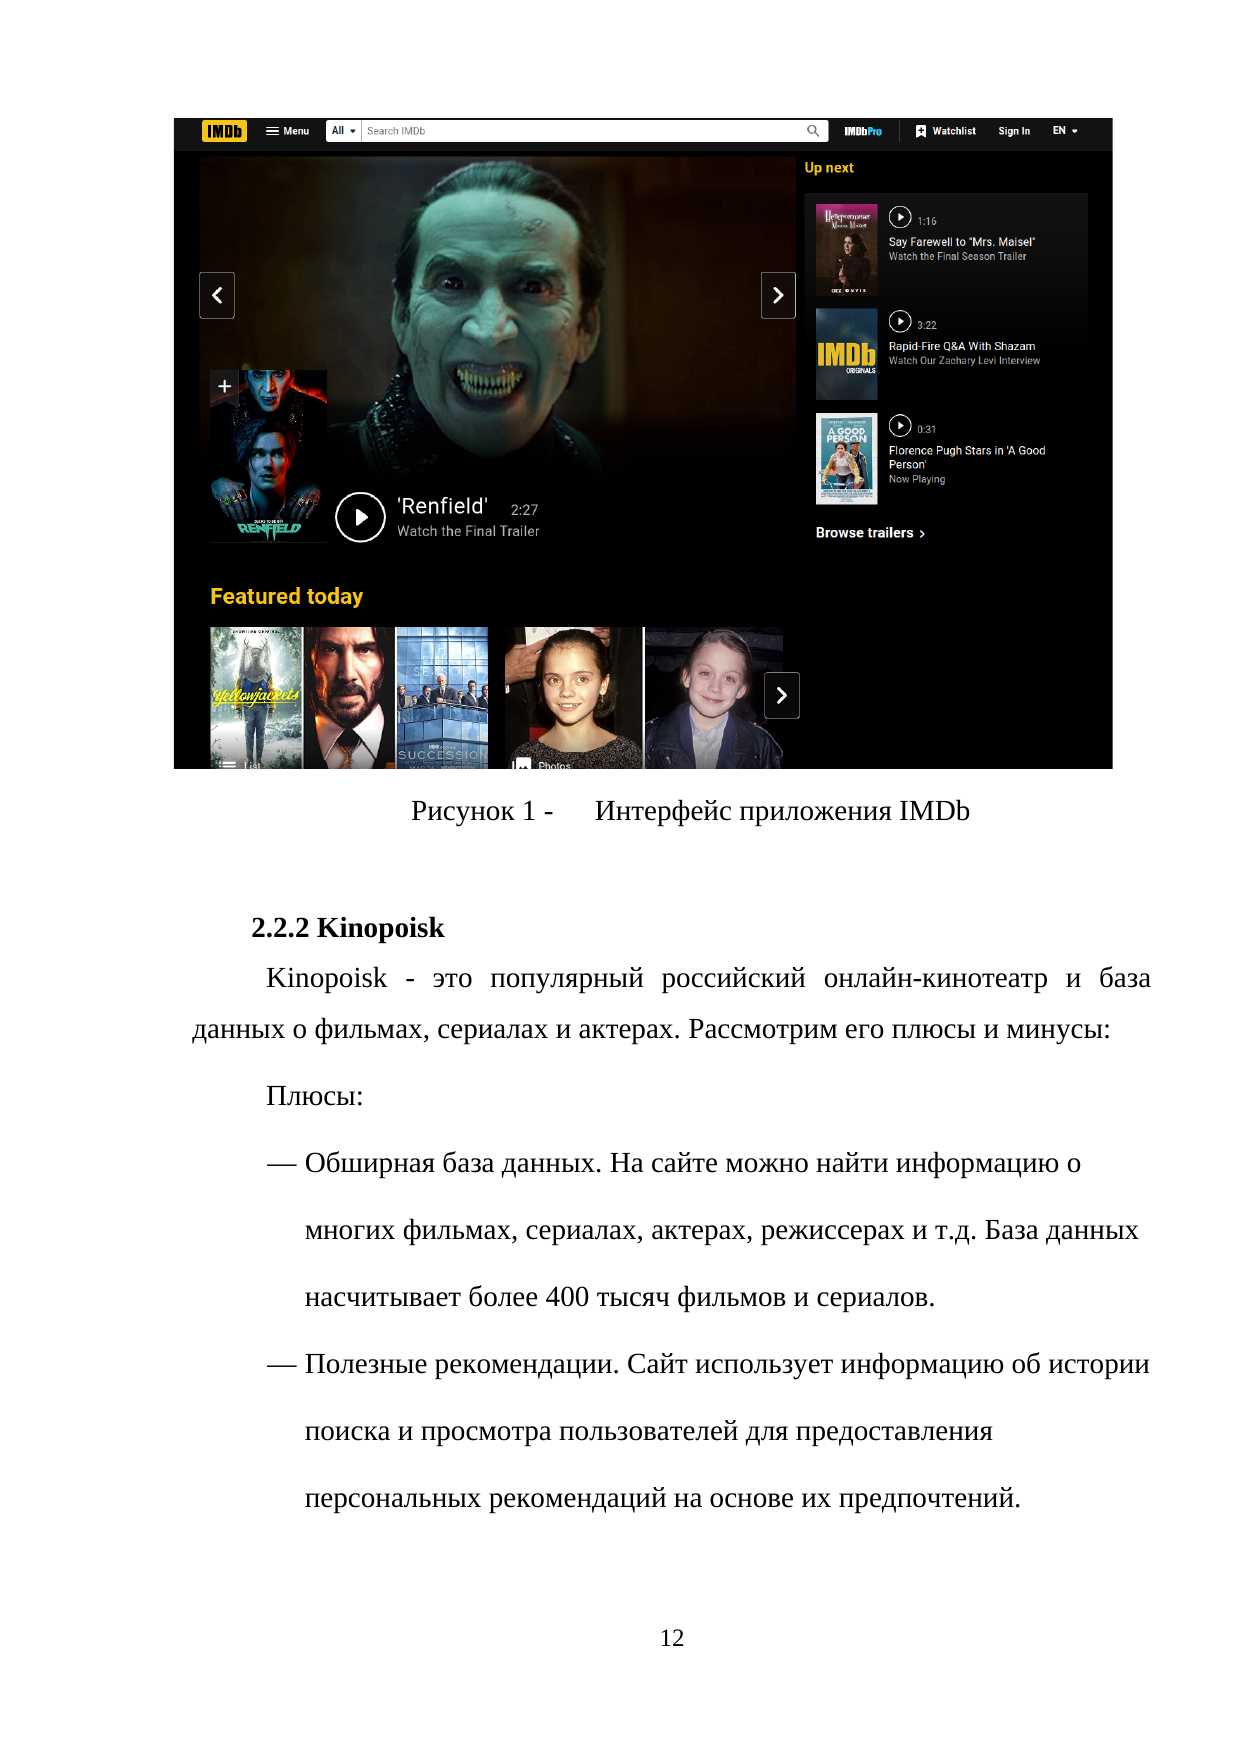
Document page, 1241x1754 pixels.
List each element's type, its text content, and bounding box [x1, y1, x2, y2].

text Kinopoisk [251, 910, 1152, 944]
list Обширная база данных. На сайте можно найти информацию о многих фильмах, сериалах, актерах, режиссерах и т.д. База данных насчитывает более 400 тысяч фильмов и сериалов. [267, 1145, 1152, 1312]
text Kinopoisk - это популярный российский онлайн-кинотеатр и база данных о фильмах, сериалах и актерах. Рассмотрим его плюсы и минусы: [192, 961, 1152, 1044]
text Интерфейс приложения IMDb [229, 793, 1152, 827]
text Плюсы: [192, 1078, 1152, 1111]
list Полезные рекомендации. Сайт использует информацию об истории поиска и просмотра пользователей для предоставления персональных рекомендаций на основе их предпочтений. [267, 1346, 1152, 1514]
picture [173, 118, 1113, 769]
